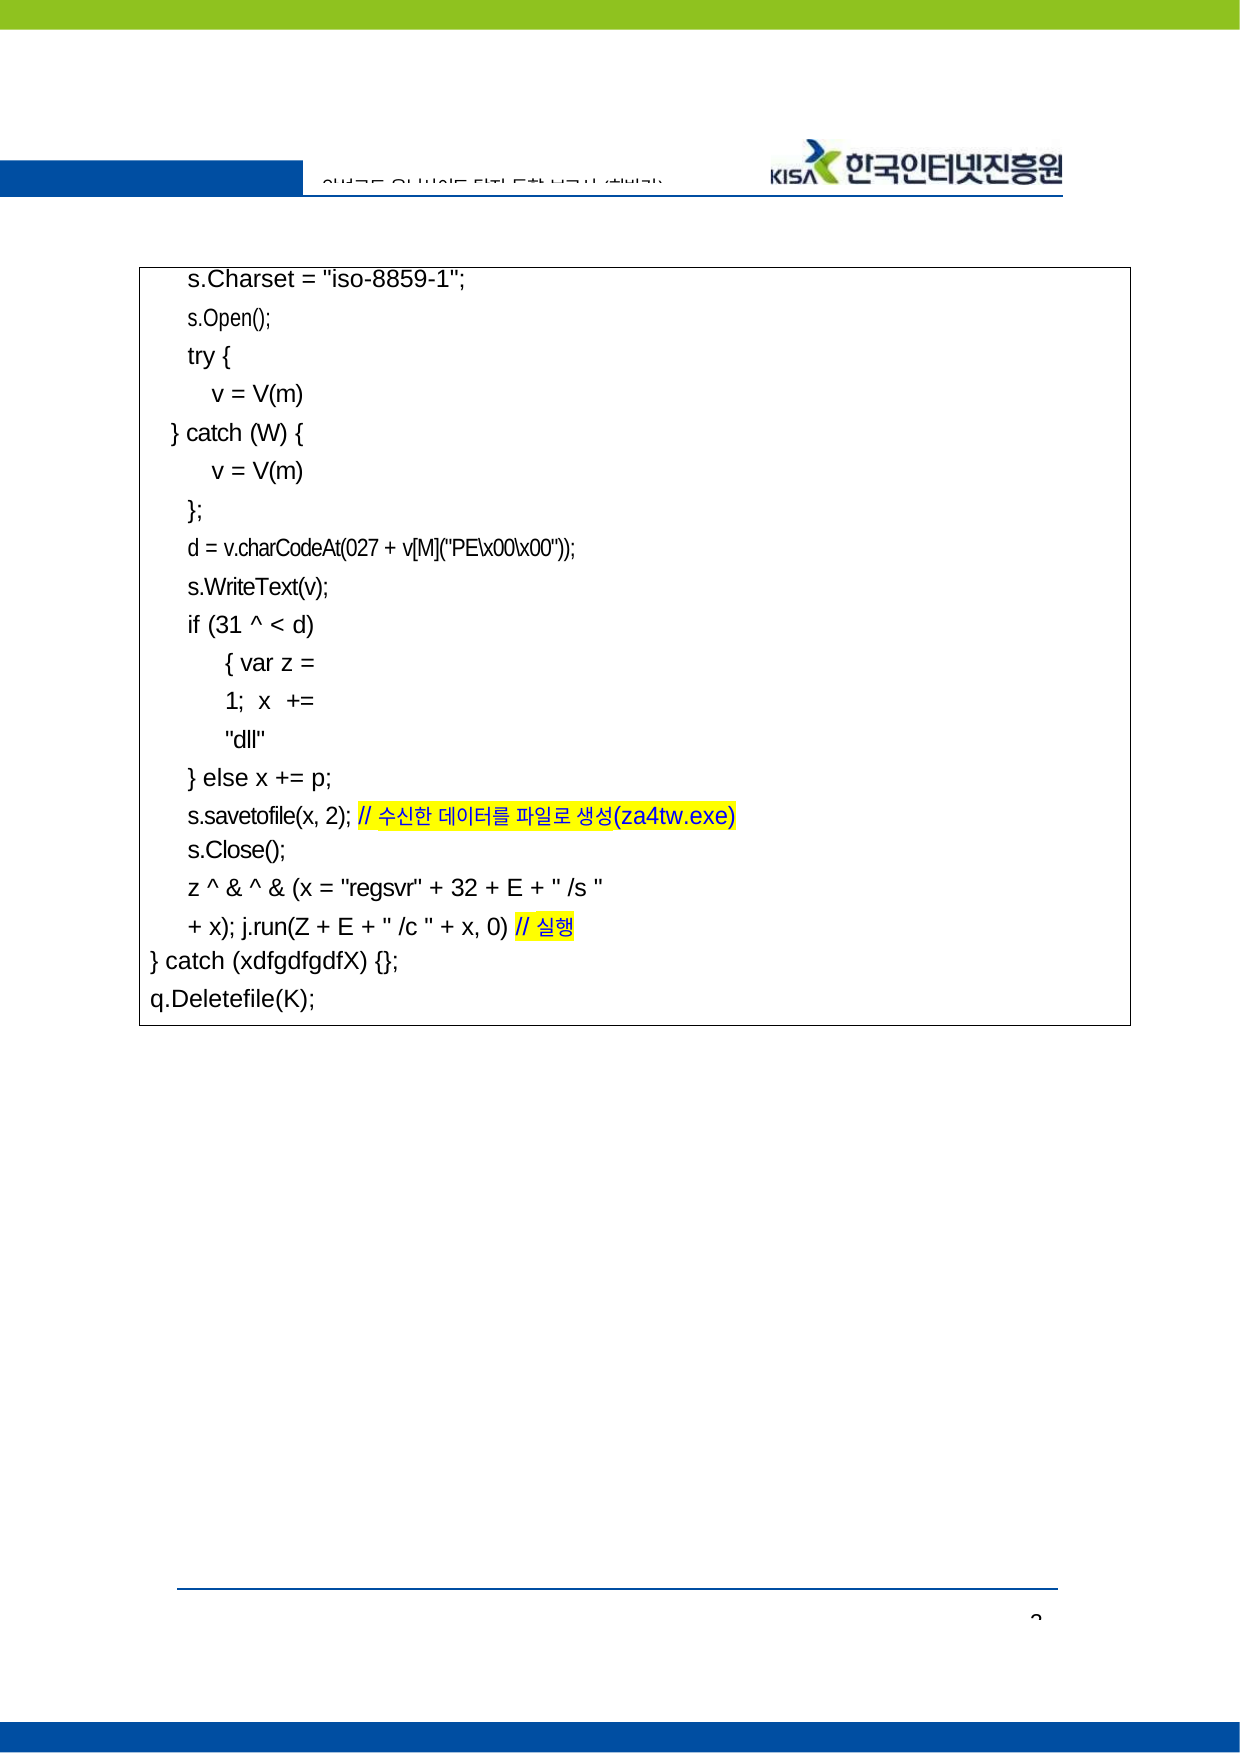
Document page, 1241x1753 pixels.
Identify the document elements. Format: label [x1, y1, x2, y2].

picture [770, 139, 1063, 185]
